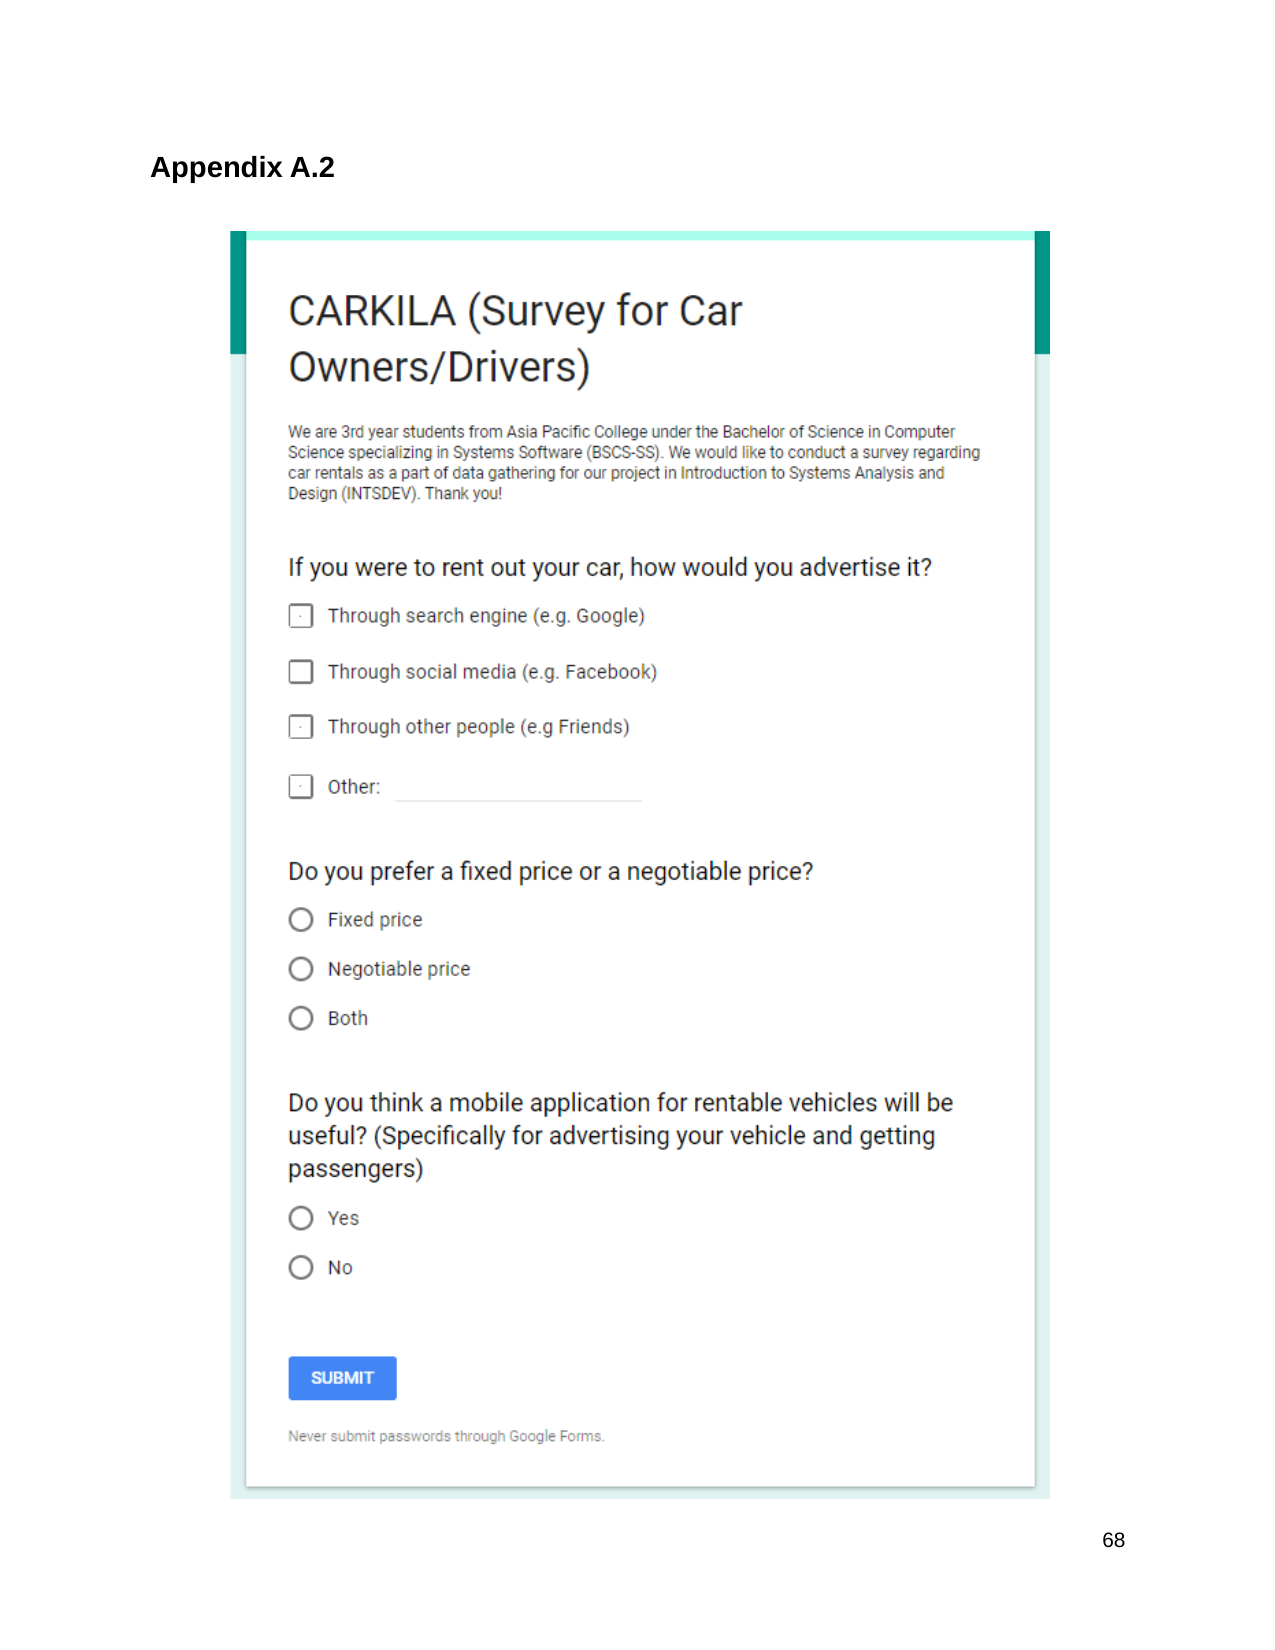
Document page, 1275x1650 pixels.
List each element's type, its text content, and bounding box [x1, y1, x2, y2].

subtitle Appendix A.2 [150, 150, 1125, 183]
picture [230, 231, 1050, 1499]
